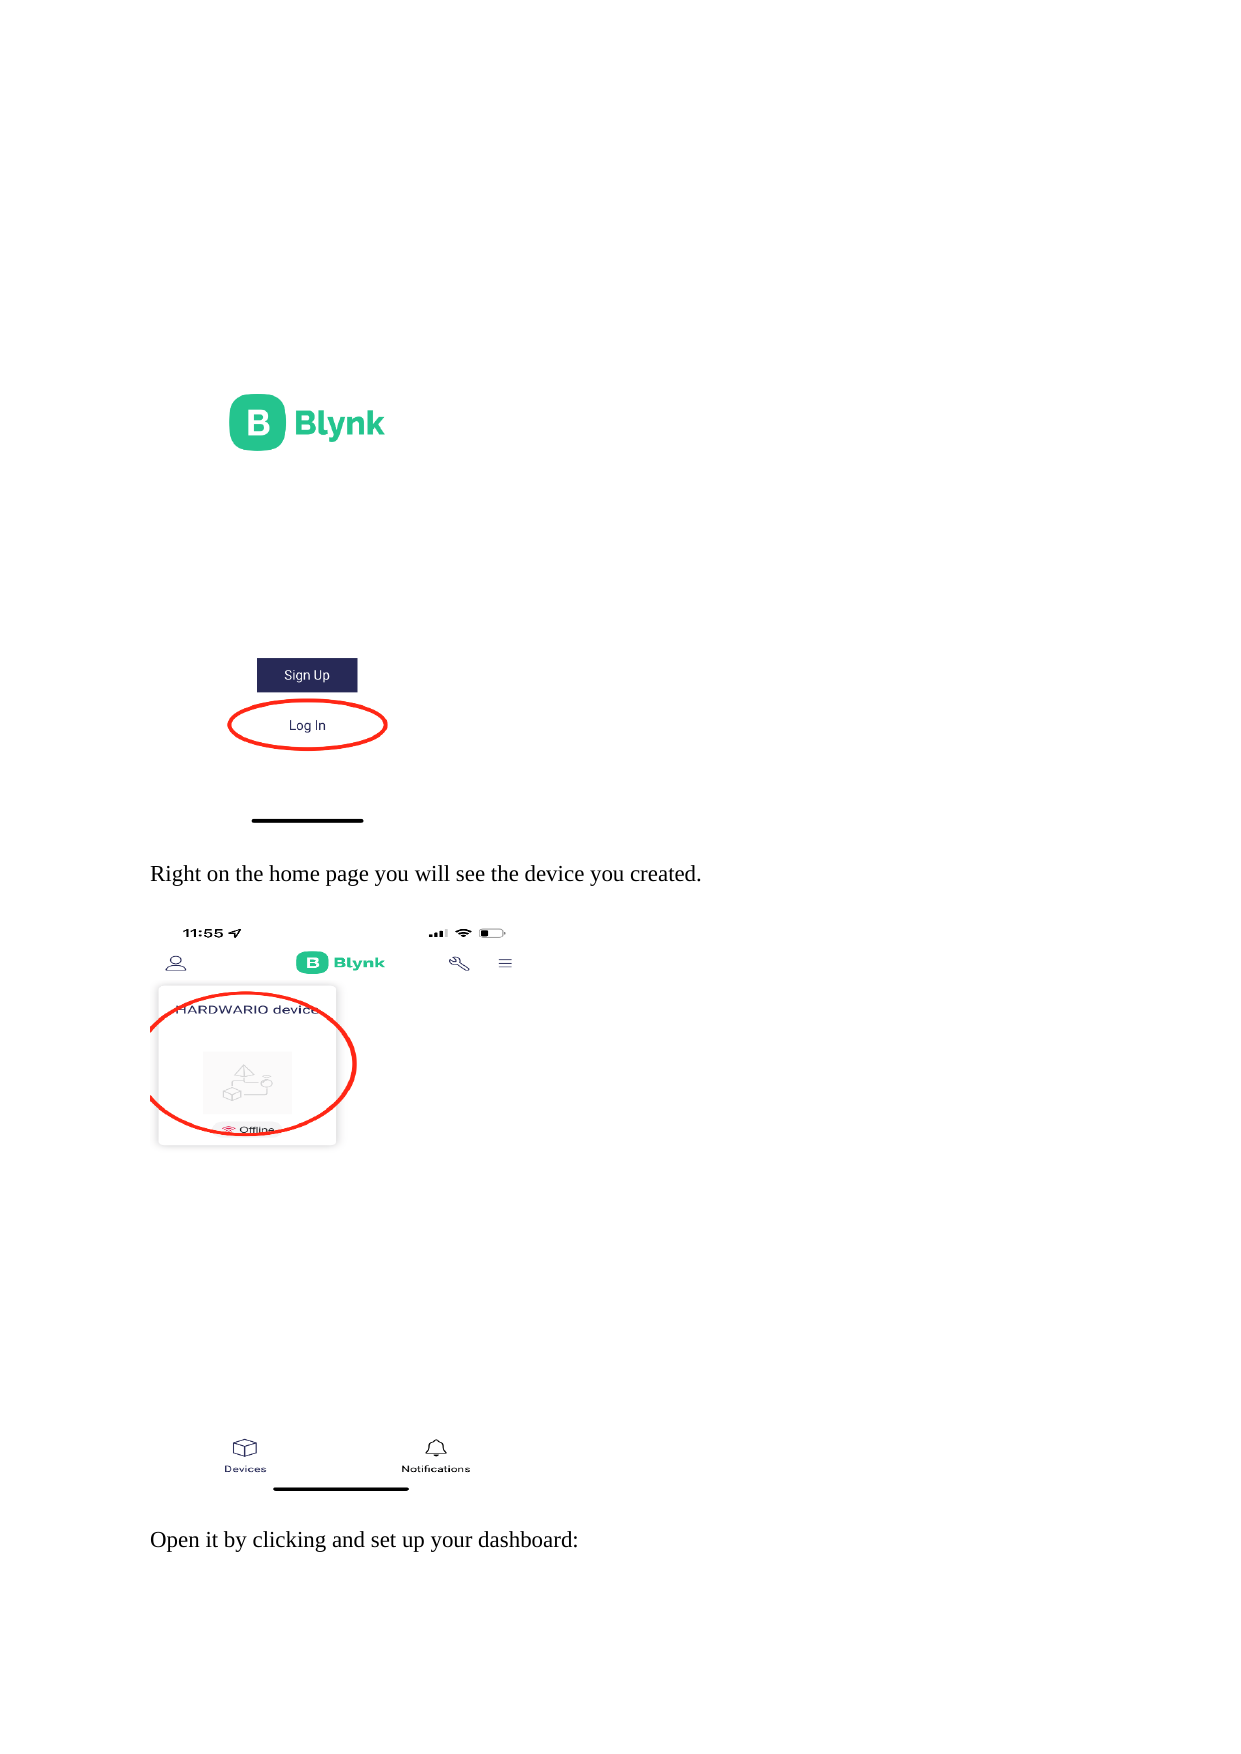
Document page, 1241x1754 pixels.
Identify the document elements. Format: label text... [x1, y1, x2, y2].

text Right on the home page you will see the device you created. [150, 859, 1137, 886]
text Open it by clicking and set up your dashboard: [150, 1526, 1137, 1552]
picture [150, 150, 464, 829]
picture [150, 915, 531, 1496]
